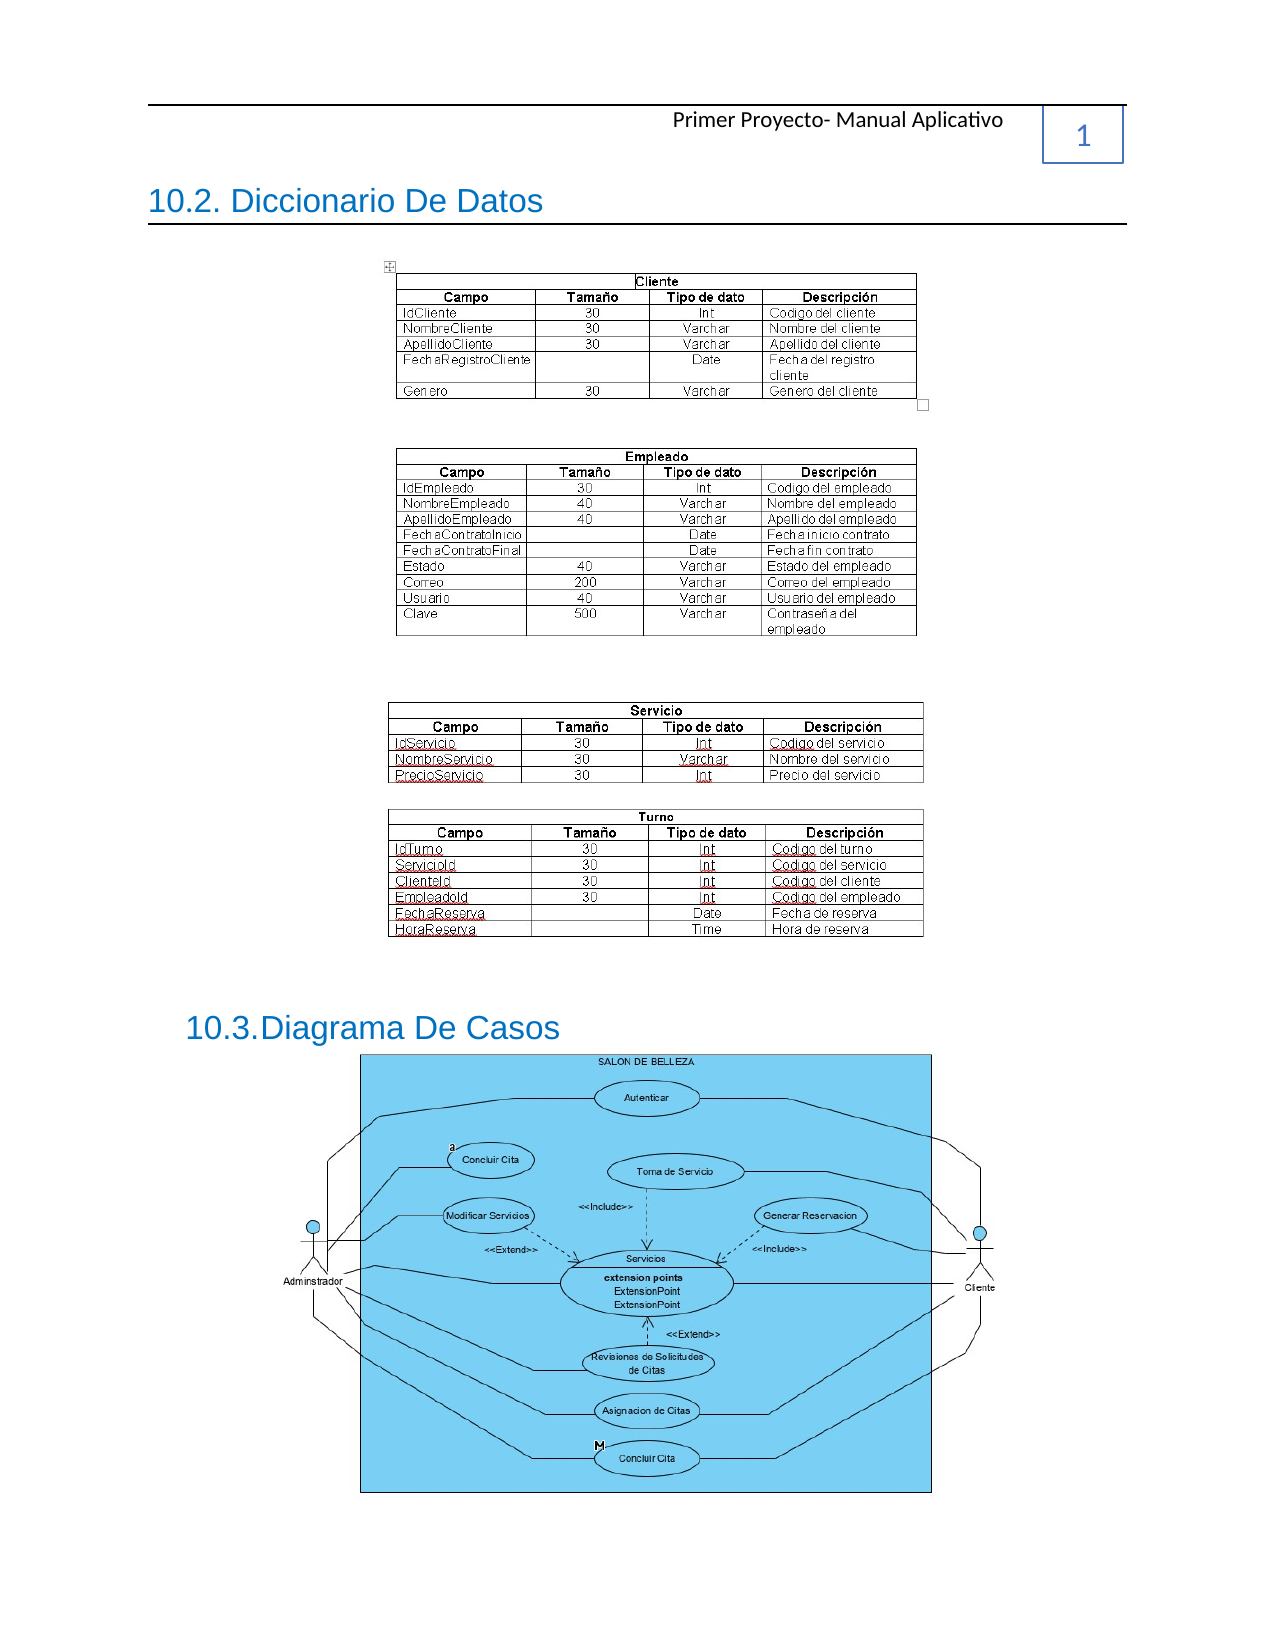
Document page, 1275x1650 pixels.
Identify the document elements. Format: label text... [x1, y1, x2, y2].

list Diagrama De Casos [185, 1008, 1127, 1047]
picture [275, 1046, 1001, 1500]
picture [297, 244, 978, 1009]
text 10.2. Diccionario De Datos [148, 180, 1127, 223]
